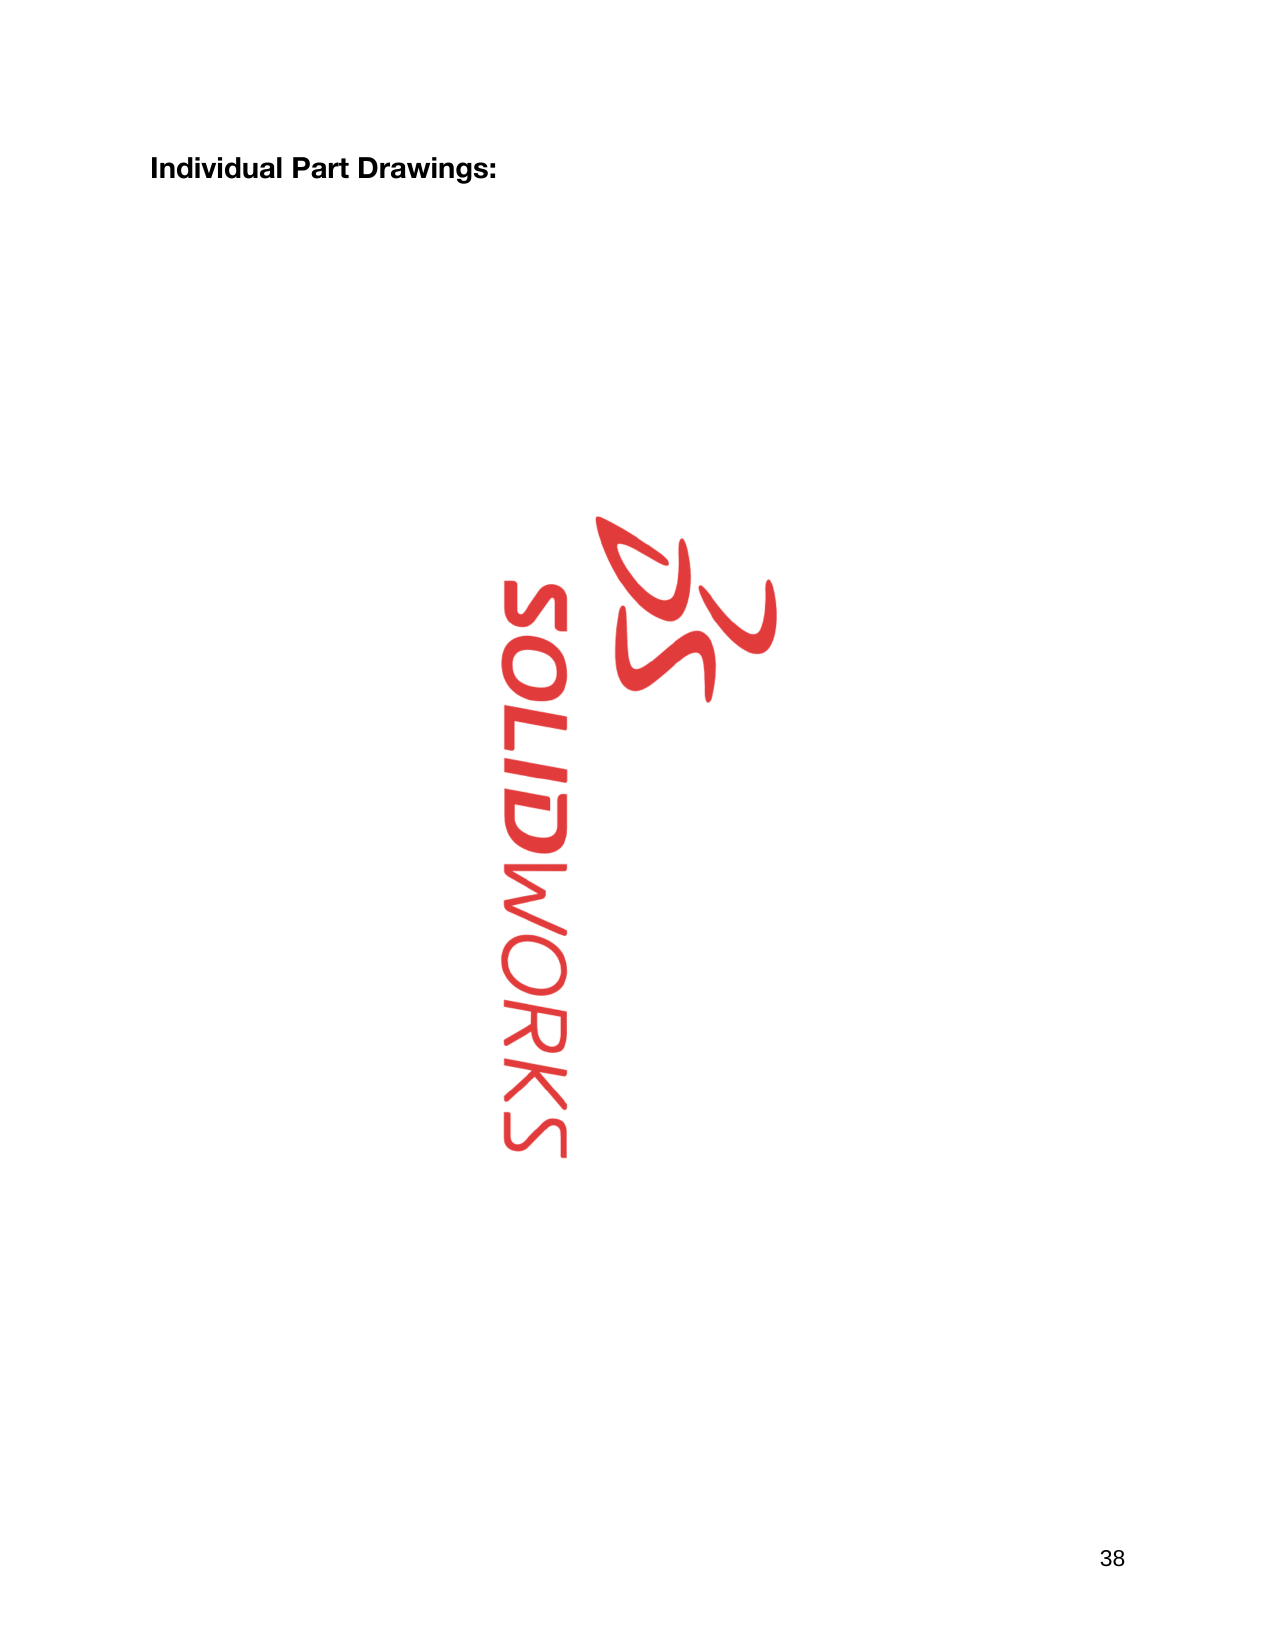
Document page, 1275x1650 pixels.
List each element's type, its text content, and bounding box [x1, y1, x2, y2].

text Individual Part Drawings: [150, 150, 1125, 187]
picture [455, 507, 822, 1168]
